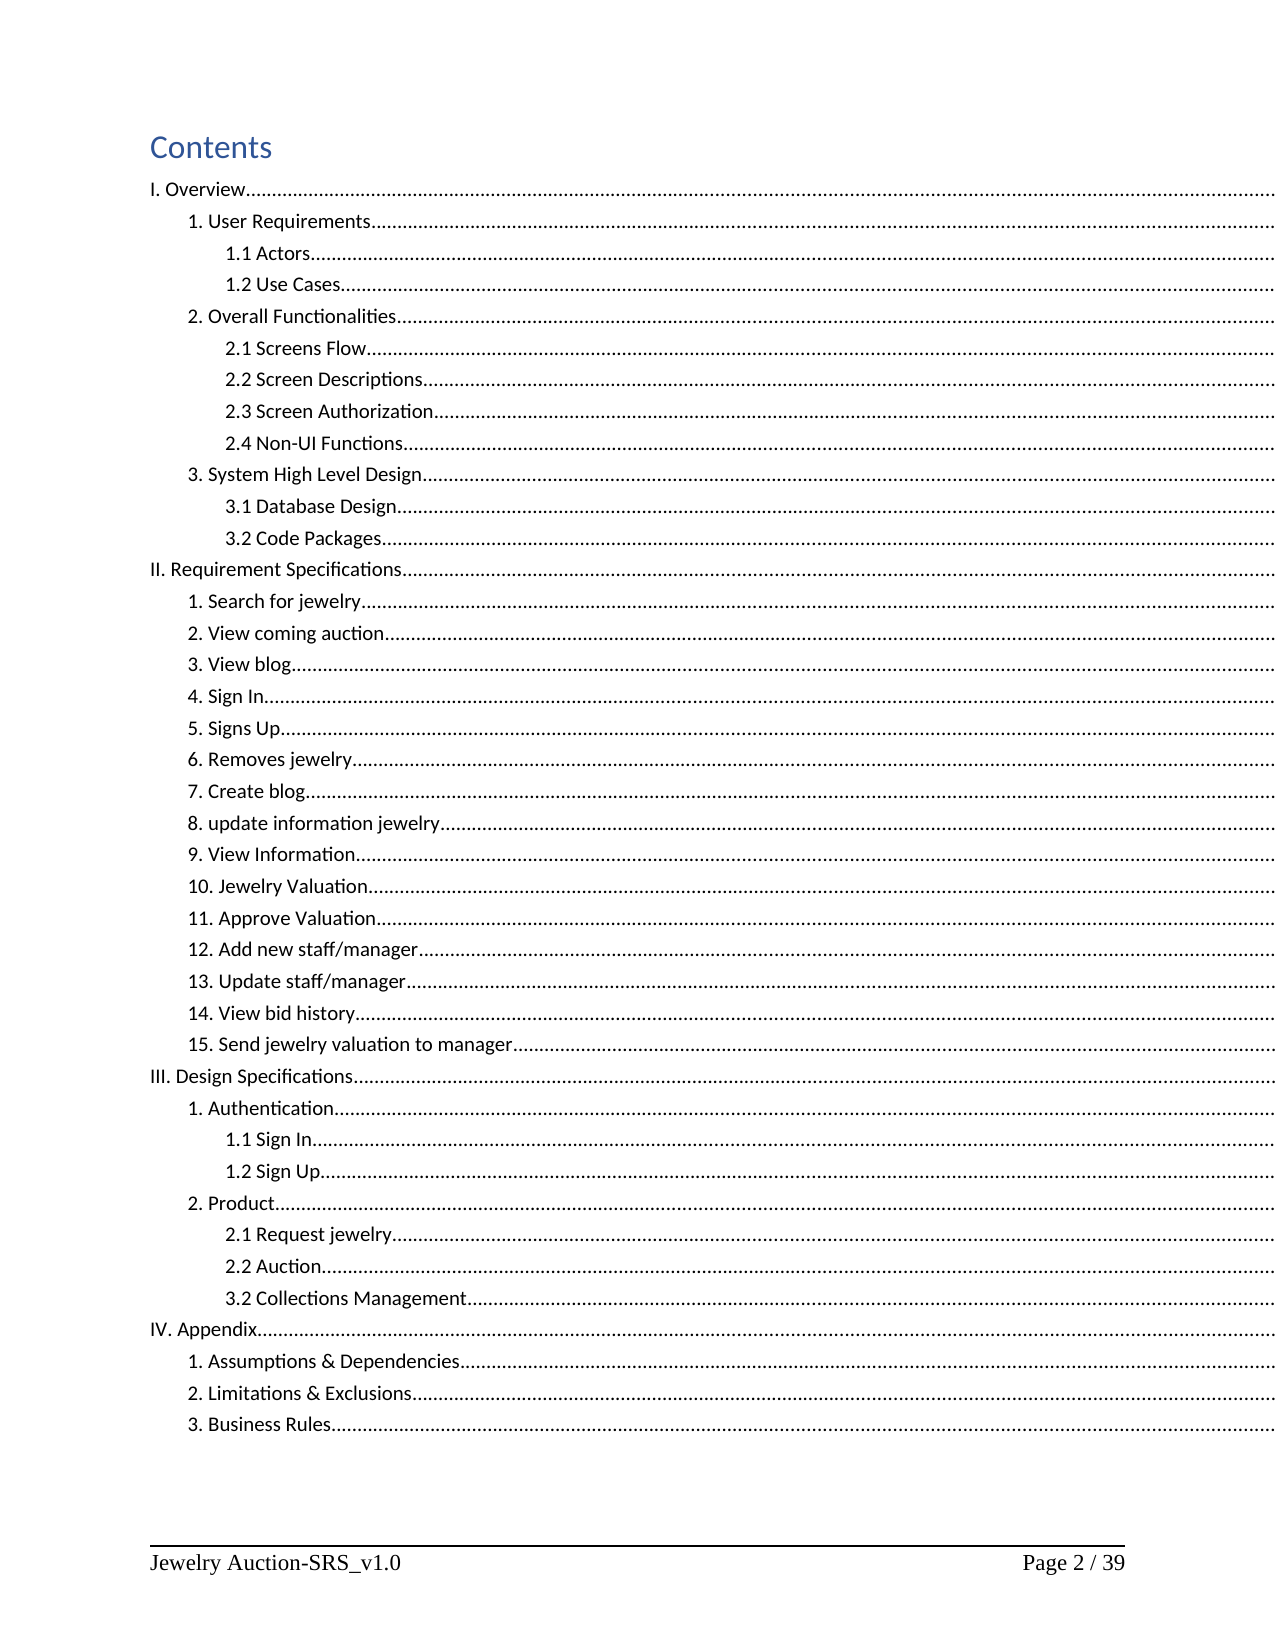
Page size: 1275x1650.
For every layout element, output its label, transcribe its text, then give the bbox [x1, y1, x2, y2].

text Contents [150, 126, 1125, 167]
